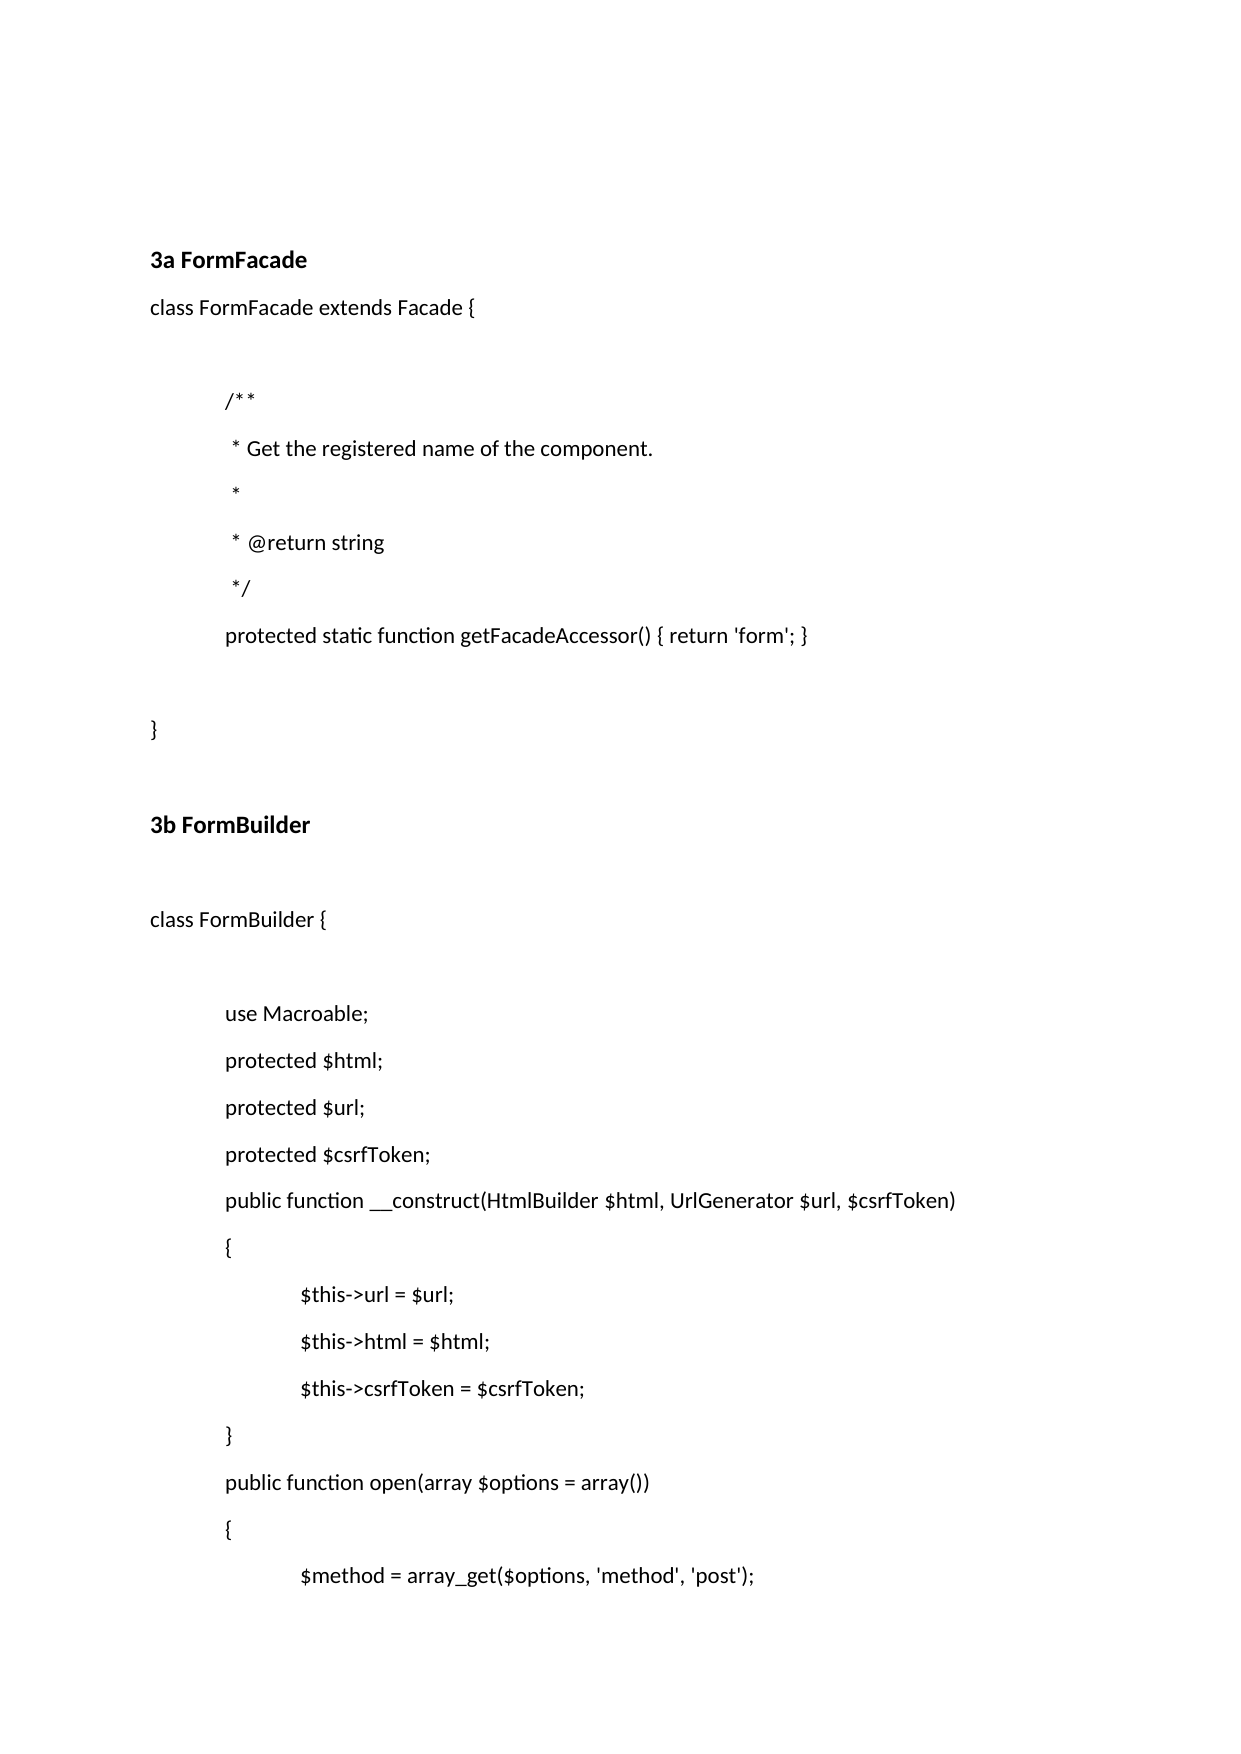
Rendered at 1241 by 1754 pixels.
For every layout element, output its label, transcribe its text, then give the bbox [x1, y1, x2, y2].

text */ [150, 574, 1090, 603]
text use Macroable; [150, 999, 1090, 1027]
text { [150, 1515, 1090, 1543]
text } [150, 1421, 1090, 1449]
text public function open(array $options = array()) [150, 1468, 1090, 1496]
text protected $csrfToken; [150, 1140, 1090, 1168]
text * Get the registered name of the component. [150, 434, 1090, 462]
text $this->html = $html; [150, 1327, 1090, 1355]
text protected static function getFacadeAccessor() { return 'form'; } [150, 621, 1090, 649]
text * @return string [150, 528, 1090, 556]
text $this->csrfToken = $csrfToken; [150, 1374, 1090, 1402]
text } [150, 715, 1090, 743]
text /** [150, 387, 1090, 415]
text protected $url; [150, 1093, 1090, 1121]
text $this->url = $url; [150, 1280, 1090, 1308]
text * [150, 481, 1090, 509]
text 3a FormFacade [150, 244, 1090, 274]
text public function __construct(HtmlBuilder $html, UrlGenerator $url, $csrfToken) [150, 1187, 1090, 1215]
text { [150, 1233, 1090, 1262]
text class FormBuilder { [150, 905, 1090, 933]
text 3b FormBuilder [150, 809, 1090, 839]
text protected $html; [150, 1046, 1090, 1074]
text $method = array_get($options, 'method', 'post'); [150, 1562, 1090, 1590]
text class FormFacade extends Facade { [150, 293, 1090, 321]
